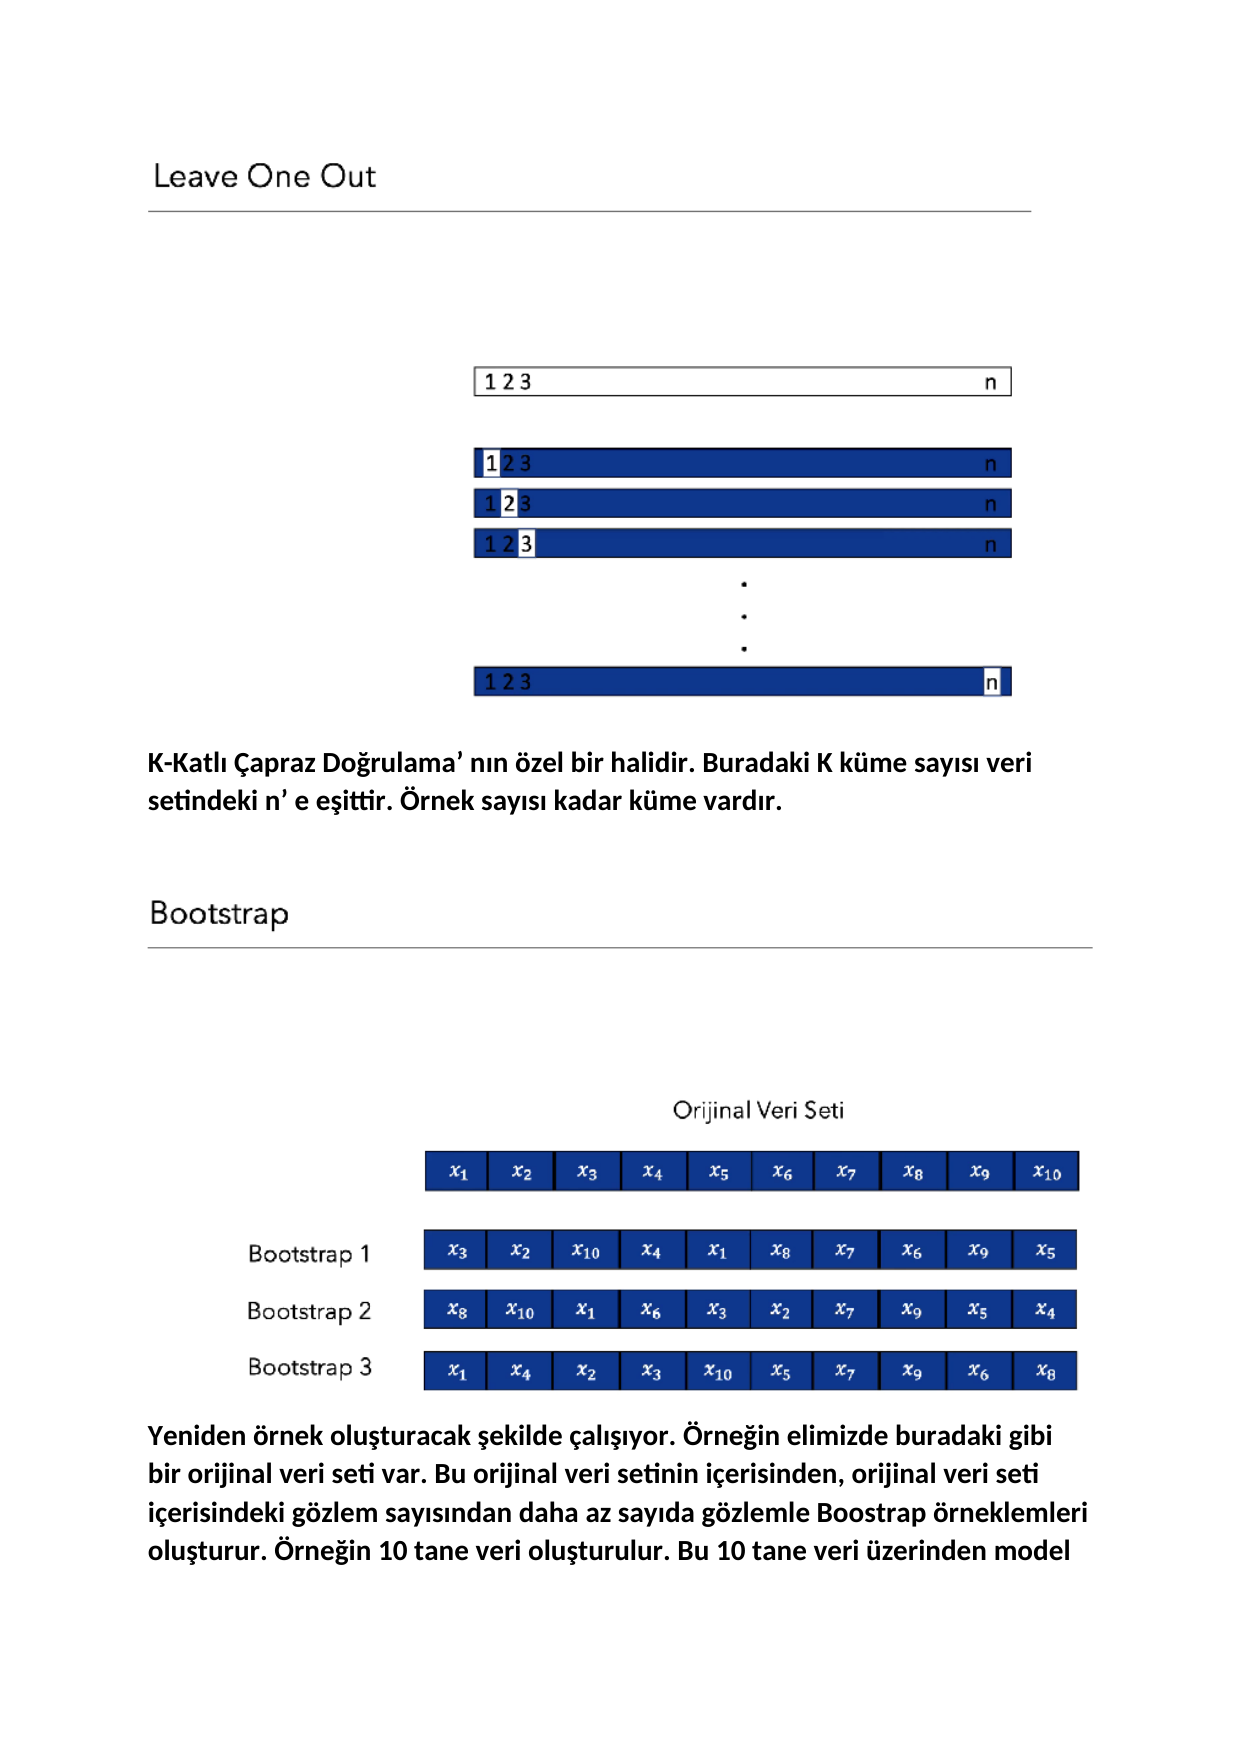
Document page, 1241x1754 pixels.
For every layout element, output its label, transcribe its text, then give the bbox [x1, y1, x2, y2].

text K-Katlı Çapraz Doğrulama’ nın özel bir halidir. Buradaki K küme sayısı veri setindeki n’ e eşittir. Örnek sayısı kadar küme vardır. [148, 744, 1093, 818]
picture [147, 147, 1032, 726]
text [148, 1417, 1093, 1568]
picture [147, 892, 1093, 1399]
